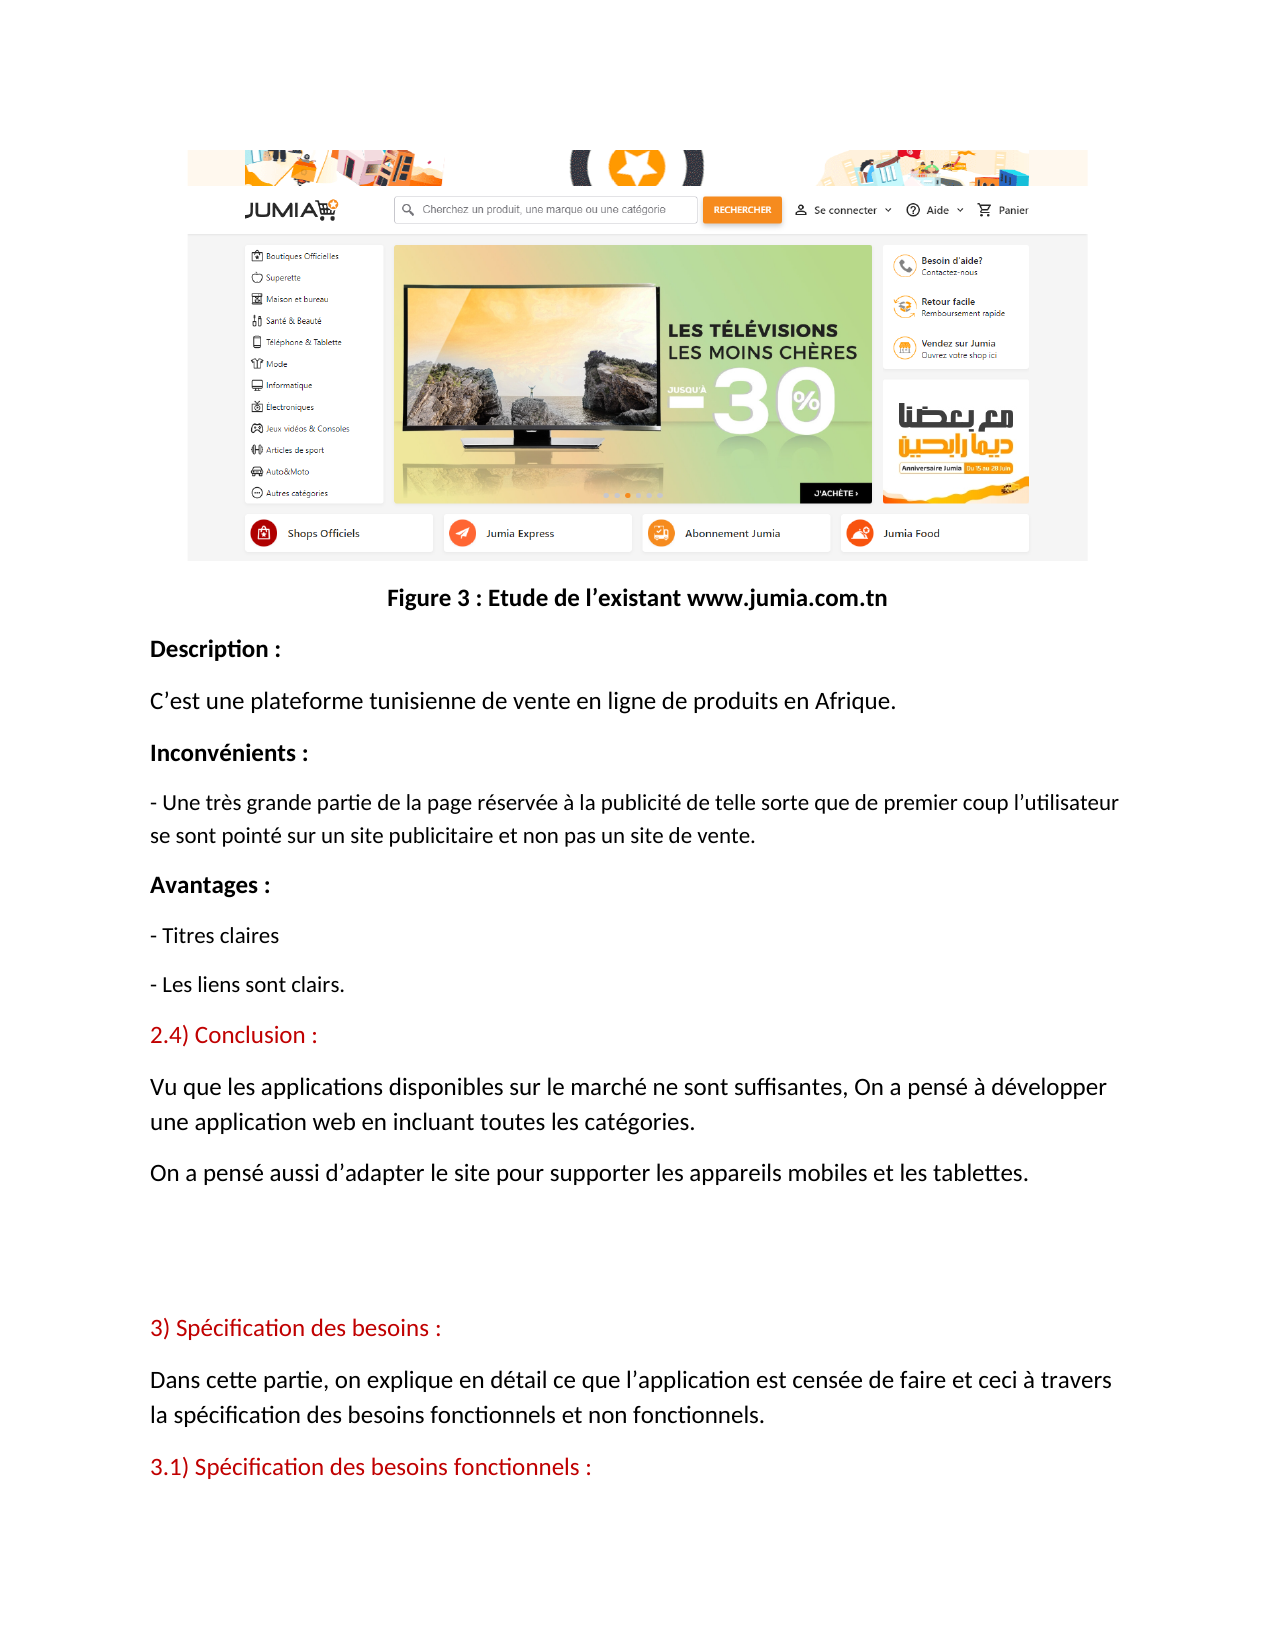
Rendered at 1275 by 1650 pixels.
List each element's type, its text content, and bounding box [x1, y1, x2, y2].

picture [187, 150, 1088, 561]
text 2.4) Conclusion : [150, 1019, 1125, 1049]
text C’est une plateforme tunisienne de vente en ligne de produits en Afrique. [150, 685, 1125, 716]
text - Titres claires [150, 921, 1125, 949]
text 3) Spécification des besoins : [150, 1312, 1125, 1343]
text Avantages : [150, 869, 1125, 900]
text Vu que les applications disponibles sur le marché ne sont suffisantes, On a pensé à développer une application web en incluant toutes les catégories. [150, 1071, 1125, 1136]
text - Une très grande partie de la page réservée à la publicité de telle sorte que de premier coup l’utilisateur se sont pointé sur un site publicitaire et non pas un site de vente. [150, 788, 1125, 849]
text Dans cette partie, on explique en détail ce que l’application est censée de faire et ceci à travers la spécification des besoins fonctionnels et non fonctionnels. [150, 1364, 1125, 1429]
text Inconvénients : [150, 737, 1125, 767]
text Figure 3 : Etude de l’existant www.jumia.com.tn [150, 582, 1125, 612]
text - Les liens sont clairs. [150, 970, 1125, 998]
text Description : [150, 633, 1125, 664]
text On a pensé aussi d’adapter le site pour supporter les appareils mobiles et les tablettes. [150, 1157, 1125, 1188]
text 3.1) Spécification des besoins fonctionnels : [150, 1451, 1125, 1481]
